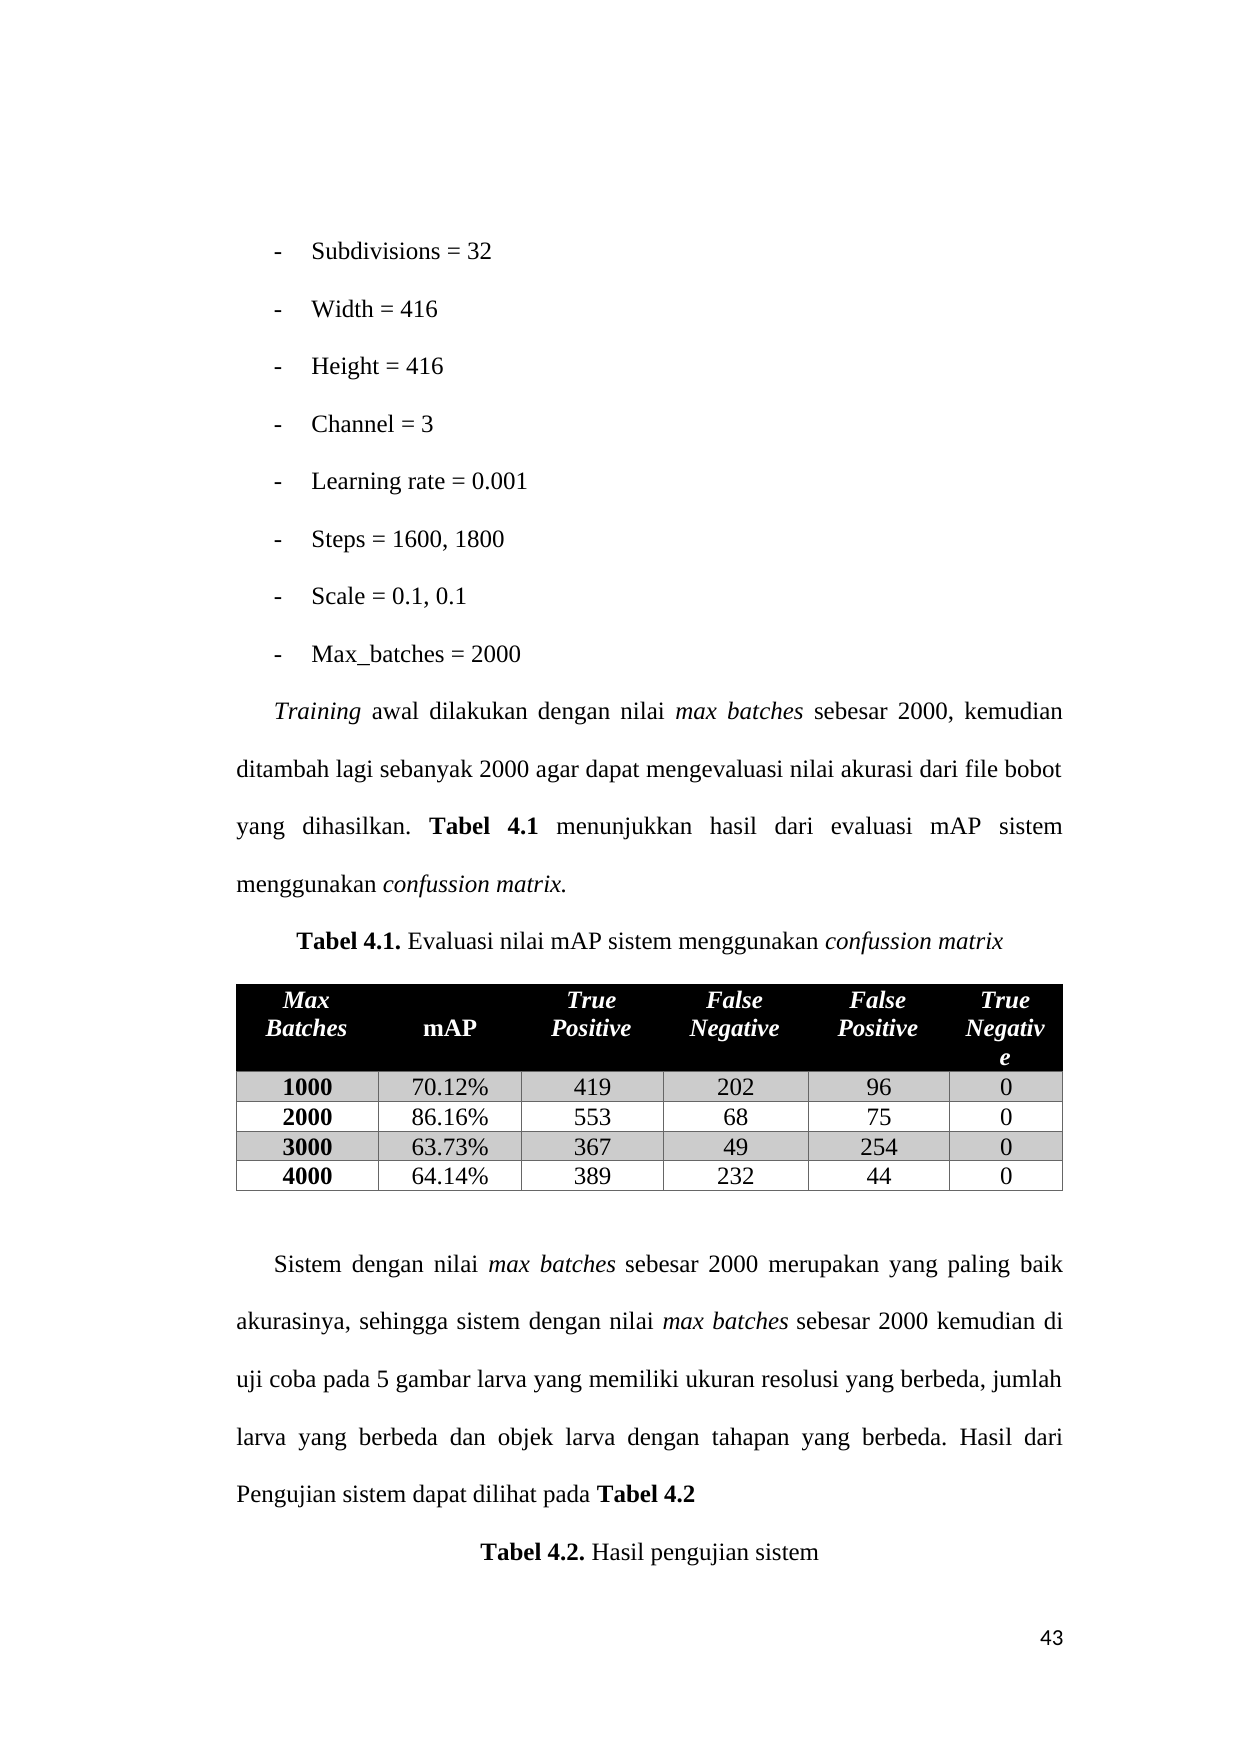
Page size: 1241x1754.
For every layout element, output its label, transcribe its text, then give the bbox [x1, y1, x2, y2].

list Learning rate = 0.001 [274, 466, 1063, 495]
table_cell 44 [809, 1161, 949, 1190]
list Subdivisions = 32 [274, 236, 1063, 265]
table_cell 75 [809, 1102, 949, 1131]
text Tabel 4.1. Evaluasi nilai mAP sistem menggunakan confussion matrix [236, 926, 1063, 955]
table_header Max Batches [237, 985, 378, 1071]
table_cell 389 [522, 1161, 663, 1190]
text Tabel 4.2. Hasil pengujian sistem [236, 1537, 1063, 1565]
table_cell 202 [664, 1072, 808, 1101]
text Sistem dengan nilai max batches sebesar 2000 merupakan yang paling baik akurasinya, sehingga sistem dengan nilai max batches sebesar 2000 kemudian di uji coba pada 5 gambar larva yang memiliki ukuran resolusi yang berbeda, jumlah larva yang berbeda dan objek larva dengan tahapan yang berbeda. Hasil dari Pengujian sistem dapat dilihat pada Tabel 4.2 [236, 1249, 1063, 1508]
table_cell 419 [522, 1072, 663, 1101]
table_cell 0 [950, 1102, 1062, 1131]
table_cell 63.73% [379, 1132, 521, 1160]
table_cell 68 [664, 1102, 808, 1131]
list Width = 416 [274, 294, 1063, 322]
table_cell 254 [809, 1132, 949, 1160]
table_cell 0 [950, 1072, 1062, 1101]
table_cell 553 [522, 1102, 663, 1131]
table_cell 96 [809, 1072, 949, 1101]
table_cell 4000 [237, 1161, 378, 1190]
table_cell 3000 [237, 1132, 378, 1160]
table_header mAP [379, 985, 521, 1071]
list Height = 416 [274, 351, 1063, 380]
table_cell 70.12% [379, 1072, 521, 1101]
table_cell 64.14% [379, 1161, 521, 1190]
table_cell 1000 [237, 1072, 378, 1101]
table_cell 49 [664, 1132, 808, 1160]
table_header True Negative [950, 985, 1062, 1071]
list Channel = 3 [274, 409, 1063, 437]
text Training awal dilakukan dengan nilai max batches sebesar 2000, kemudian ditambah lagi sebanyak 2000 agar dapat mengevaluasi nilai akurasi dari file bobot yang dihasilkan. Tabel 4.1 menunjukkan hasil dari evaluasi mAP sistem menggunakan confussion matrix. [236, 696, 1063, 897]
table_header False Positive [809, 985, 949, 1071]
table_cell 0 [950, 1161, 1062, 1190]
table_cell 86.16% [379, 1102, 521, 1131]
list Max_batches = 2000 [274, 639, 1063, 667]
table_cell 367 [522, 1132, 663, 1160]
table_header True Positive [522, 985, 663, 1071]
table_cell 2000 [237, 1102, 378, 1131]
list Scale = 0.1, 0.1 [274, 581, 1063, 610]
list Steps = 1600, 1800 [274, 524, 1063, 552]
table_cell 232 [664, 1161, 808, 1190]
table_cell 0 [950, 1132, 1062, 1160]
table_header False Negative [664, 985, 808, 1071]
